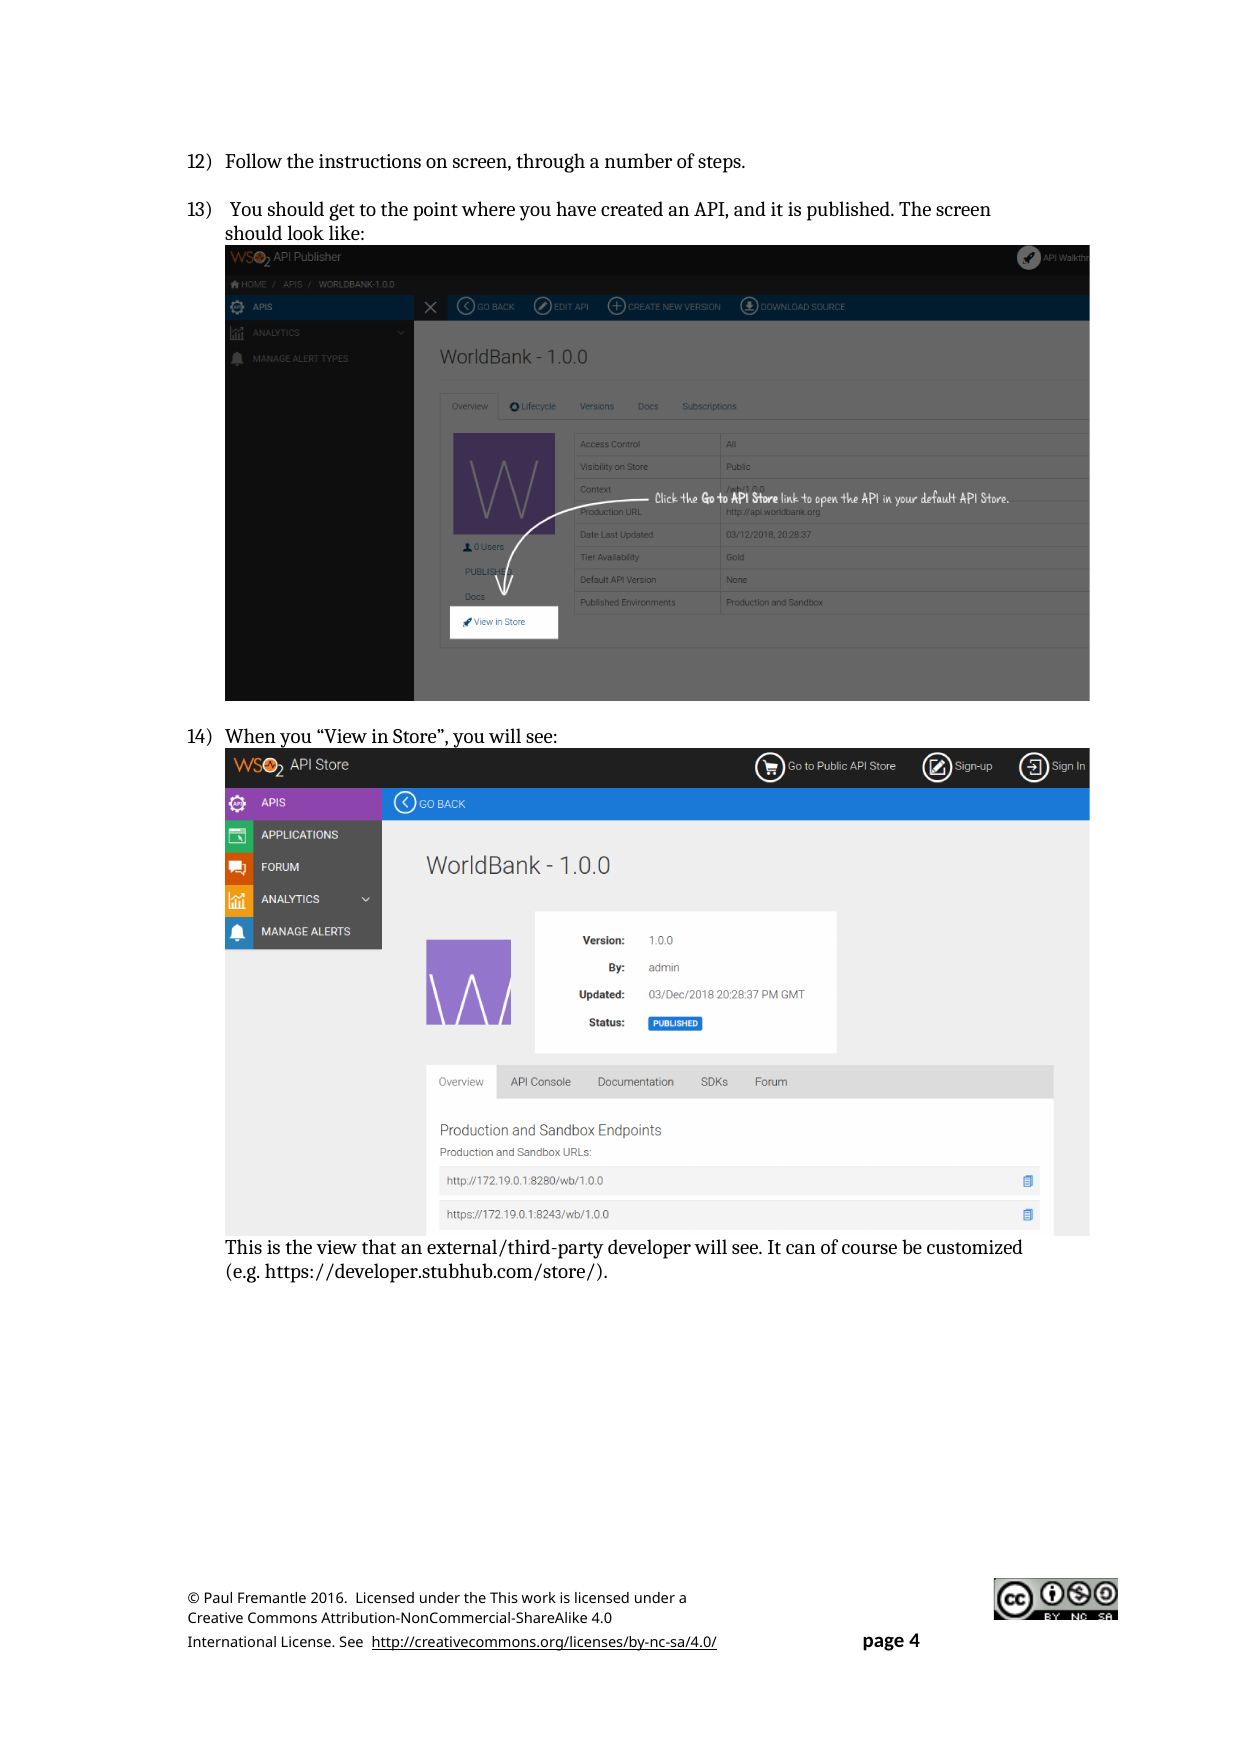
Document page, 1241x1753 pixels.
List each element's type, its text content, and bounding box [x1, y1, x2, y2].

list Follow the instructions on screen, through a number of steps. [187, 150, 1053, 198]
list You should get to the point where you have created an API, and it is published. The screen should look like: [187, 198, 1053, 246]
picture [993, 1578, 1118, 1620]
list When you “View in Store”, you will see: [187, 725, 1053, 749]
list This is the view that an external/third-party developer will see. It can of course be customized (e.g. https://developer.stubhub.com/store/). [225, 1236, 1053, 1307]
picture [225, 245, 1090, 701]
picture [225, 748, 1090, 1236]
